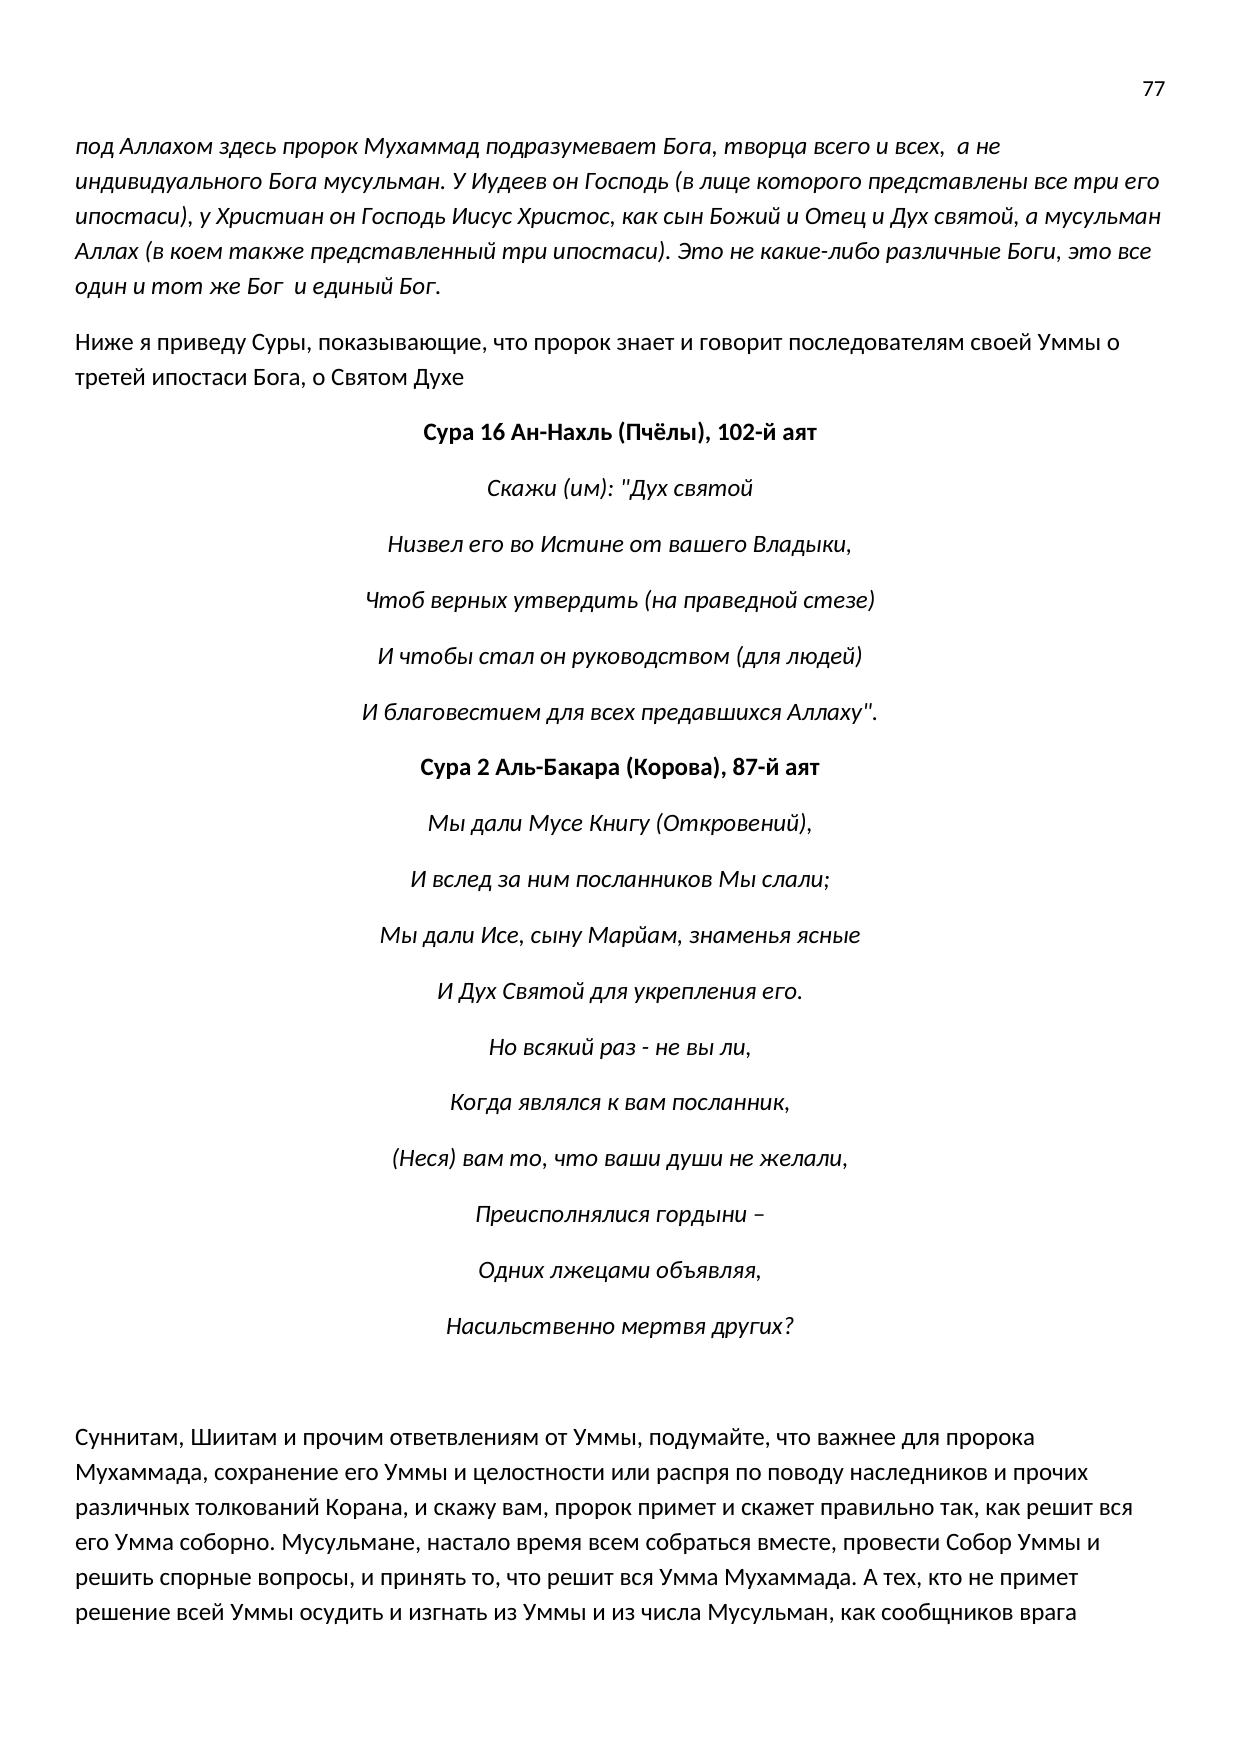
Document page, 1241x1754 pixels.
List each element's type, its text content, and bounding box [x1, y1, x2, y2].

text И чтобы стал он руководством (для людей) [75, 640, 1165, 670]
text Преисполнялися гордыни – [75, 1198, 1165, 1229]
text И Дух Святой для укрепления его. [75, 975, 1165, 1005]
text Насильственно мертвя других? [75, 1310, 1165, 1340]
text (Неся) вам то, что ваши души не желали, [75, 1142, 1165, 1173]
text Низвел его во Истине от вашего Владыки, [75, 528, 1165, 559]
text Сура 2 Аль-Бакара (Корова), 87-й аят [75, 751, 1165, 782]
text Сура 16 Ан-Нахль (Пчёлы), 102-й аят [75, 416, 1165, 447]
text Скажи (им): "Дух святой [75, 472, 1165, 503]
text Мы дали Исе, сыну Марйам, знаменья ясные [75, 919, 1165, 949]
text Когда являлся к вам посланник, [75, 1086, 1165, 1117]
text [75, 130, 1165, 300]
text Ниже я приведу Суры, показывающие, что пророк знает и говорит последователям своей Уммы о третей ипостаси Бога, о Святом Духе [75, 326, 1165, 391]
text И вслед за ним посланников Мы слали; [75, 863, 1165, 894]
text И благовестием для всех предавшихся Аллаху". [75, 696, 1165, 726]
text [75, 1421, 1165, 1627]
text Но всякий раз - не вы ли, [75, 1031, 1165, 1061]
text Чтоб верных утвердить (на праведной стезе) [75, 584, 1165, 614]
text Мы дали Мусе Книгу (Откровений), [75, 807, 1165, 838]
text Одних лжецами объявляя, [75, 1254, 1165, 1284]
